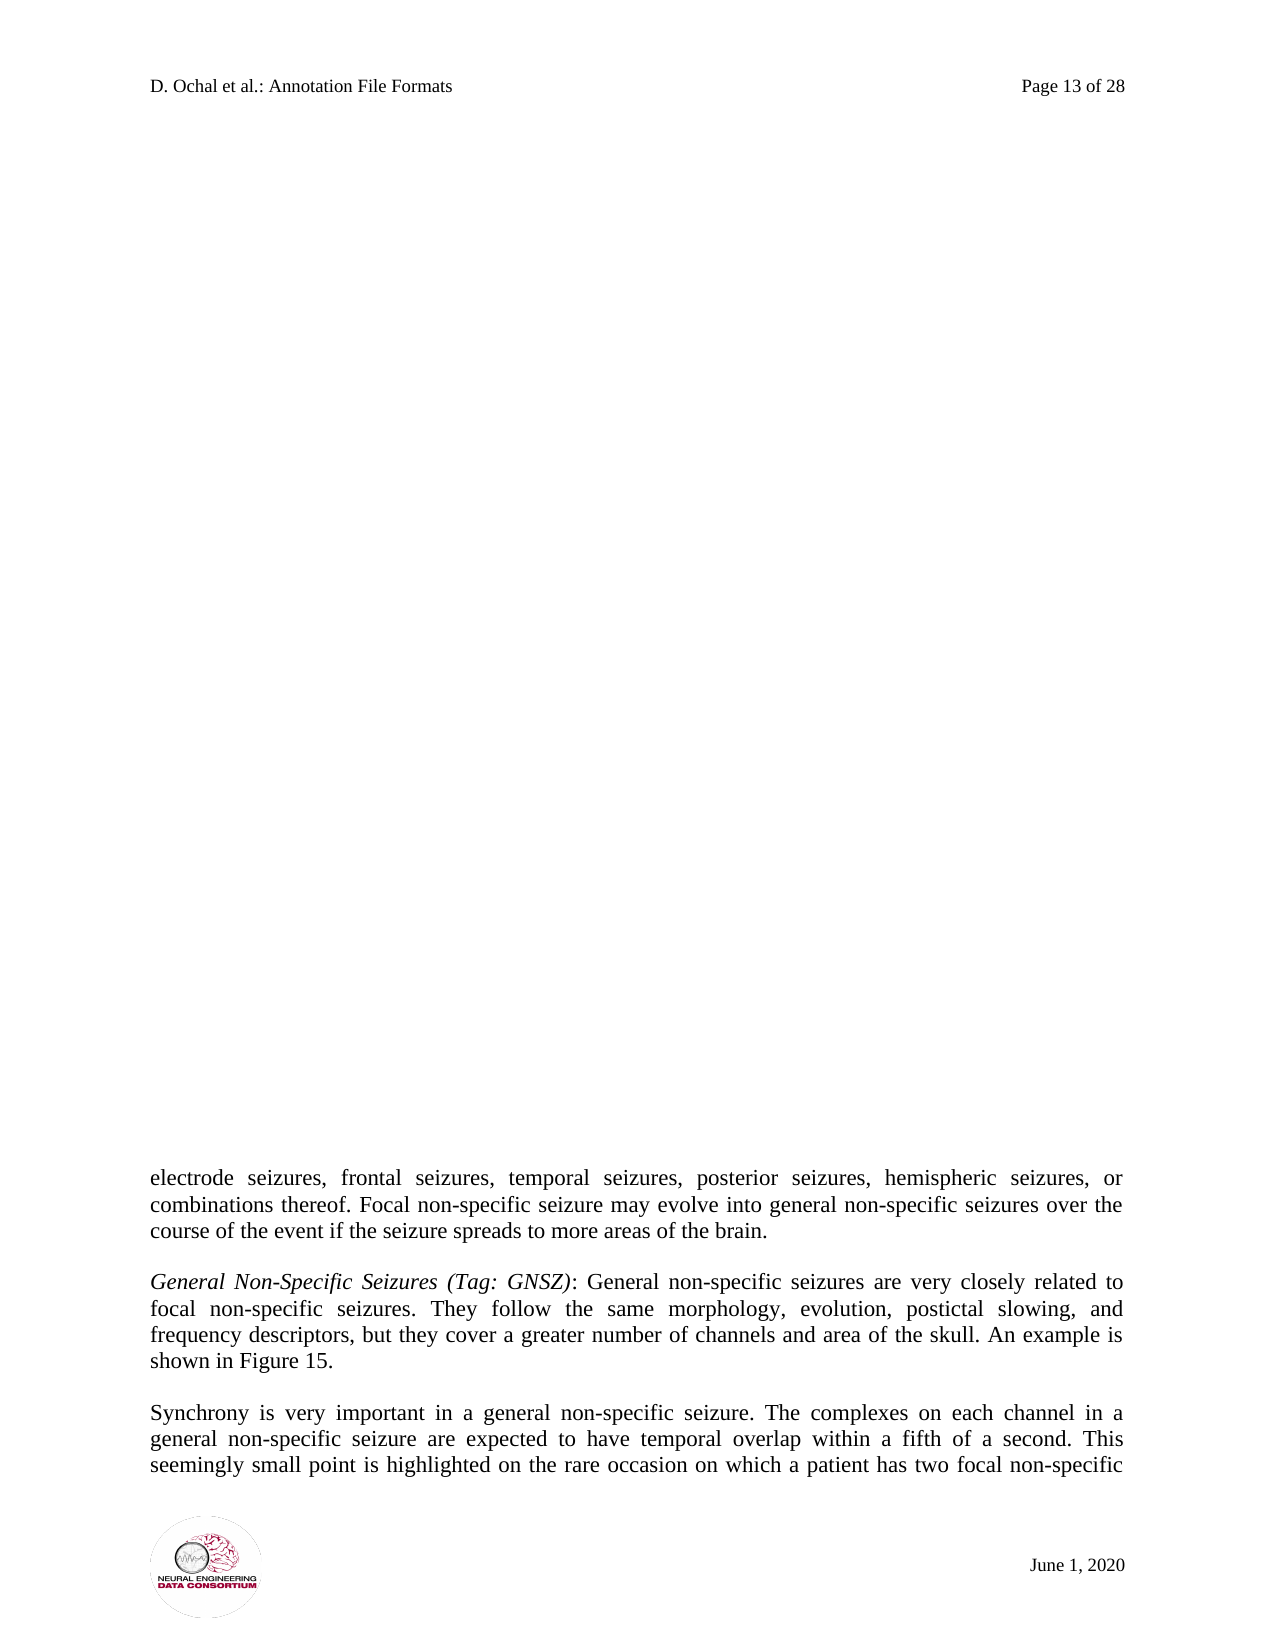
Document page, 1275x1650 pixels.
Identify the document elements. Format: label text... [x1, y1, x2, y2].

text General Non-Specific Seizures (Tag: GNSZ): General non-specific seizures are very closely related to focal non-specific seizures. They follow the same morphology, evolution, postictal slowing, and frequency descriptors, but they cover a greater number of channels and area of the skull. An example is shown in Figure 15. [150, 1268, 1125, 1374]
text Focal non-specific seizures are delineated from general non-specific seizures only by the number and location of the channels on which they occur. Focal non-specific seizures then cover all seizures that do not encompass a majority of channels or the majority of the surface of the head. This includes single electrode seizures, frontal seizures, temporal seizures, posterior seizures, hemispheric seizures, or combinations thereof. Focal non-specific seizure may evolve into general non-specific seizures over the course of the event if the seizure spreads to more areas of the brain. [150, 150, 1125, 1243]
picture [150, 1516, 262, 1618]
